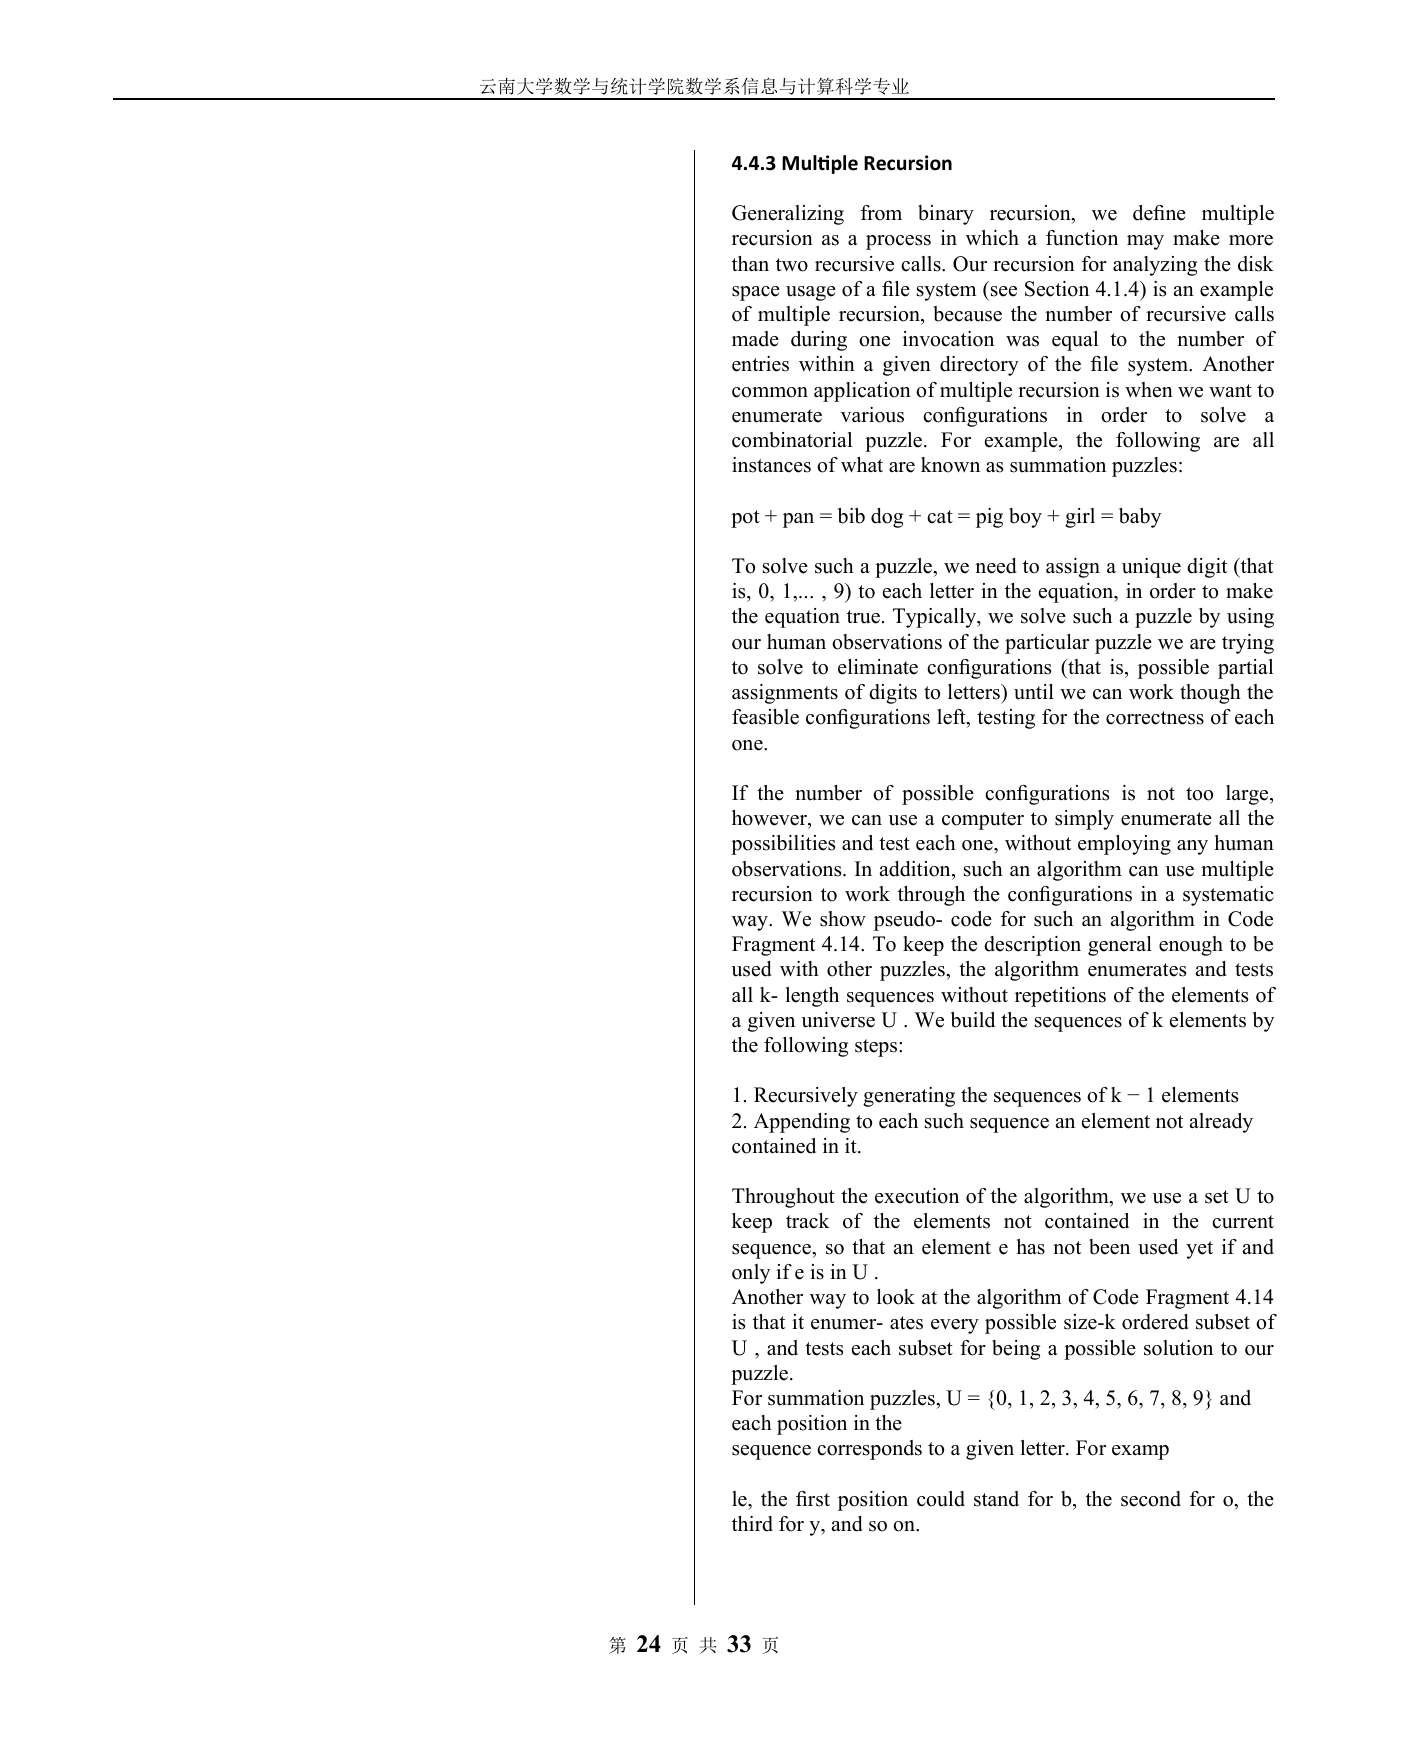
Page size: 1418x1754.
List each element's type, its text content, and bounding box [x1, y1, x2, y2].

text le, the ﬁrst position could stand for b, the second for o, the third for y, and so on. [731, 1486, 1275, 1536]
text Throughout the execution of the algorithm, we use a set U to keep track of the elements not contained in the current sequence, so that an element e has not been used yet if and only if e is in U . [731, 1183, 1275, 1284]
text To solve such a puzzle, we need to assign a unique digit (that is, 0, 1,... , 9) to each letter in the equation, in order to make the equation true. Typically, we solve such a puzzle by using our human observations of the particular puzzle we are trying to solve to eliminate conﬁgurations (that is, possible partial assignments of digits to letters) until we can work though the feasible conﬁgurations left, testing for the correctness of each one. [731, 553, 1275, 755]
text For summation puzzles, U = {0, 1, 2, 3, 4, 5, 6, 7, 8, 9} and each position in the [731, 1385, 1275, 1435]
text 2. Appending to each such sequence an element not already contained in it. [731, 1108, 1275, 1158]
text 4.4.3 Multiple Recursion [731, 150, 1275, 175]
text 1. Recursively generating the sequences of k − 1 elements [731, 1082, 1275, 1108]
text sequence corresponds to a given letter. For examp [731, 1435, 1275, 1461]
text If the number of possible conﬁgurations is not too large, however, we can use a computer to simply enumerate all the possibilities and test each one, without employing any human observations. In addition, such an algorithm can use multiple recursion to work through the conﬁgurations in a systematic way. We show pseudo- code for such an algorithm in Code Fragment 4.14. To keep the description general enough to be used with other puzzles, the algorithm enumerates and tests all k- length sequences without repetitions of the elements of a given universe U . We build the sequences of k elements by the following steps: [731, 780, 1275, 1057]
text pot + pan = bib dog + cat = pig boy + girl = baby [731, 503, 1275, 528]
text Another way to look at the algorithm of Code Fragment 4.14 is that it enumer- ates every possible size-k ordered subset of U , and tests each subset for being a possible solution to our puzzle. [731, 1284, 1275, 1385]
text Generalizing from binary recursion, we deﬁne multiple recursion as a process in which a function may make more than two recursive calls. Our recursion for analyzing the disk space usage of a ﬁle system (see Section 4.1.4) is an example of multiple recursion, because the number of recursive calls made during one invocation was equal to the number of entries within a given directory of the ﬁle system. Another common application of multiple recursion is when we want to enumerate various conﬁgurations in order to solve a combinatorial puzzle. For example, the following are all instances of what are known as summation puzzles: [731, 200, 1275, 477]
